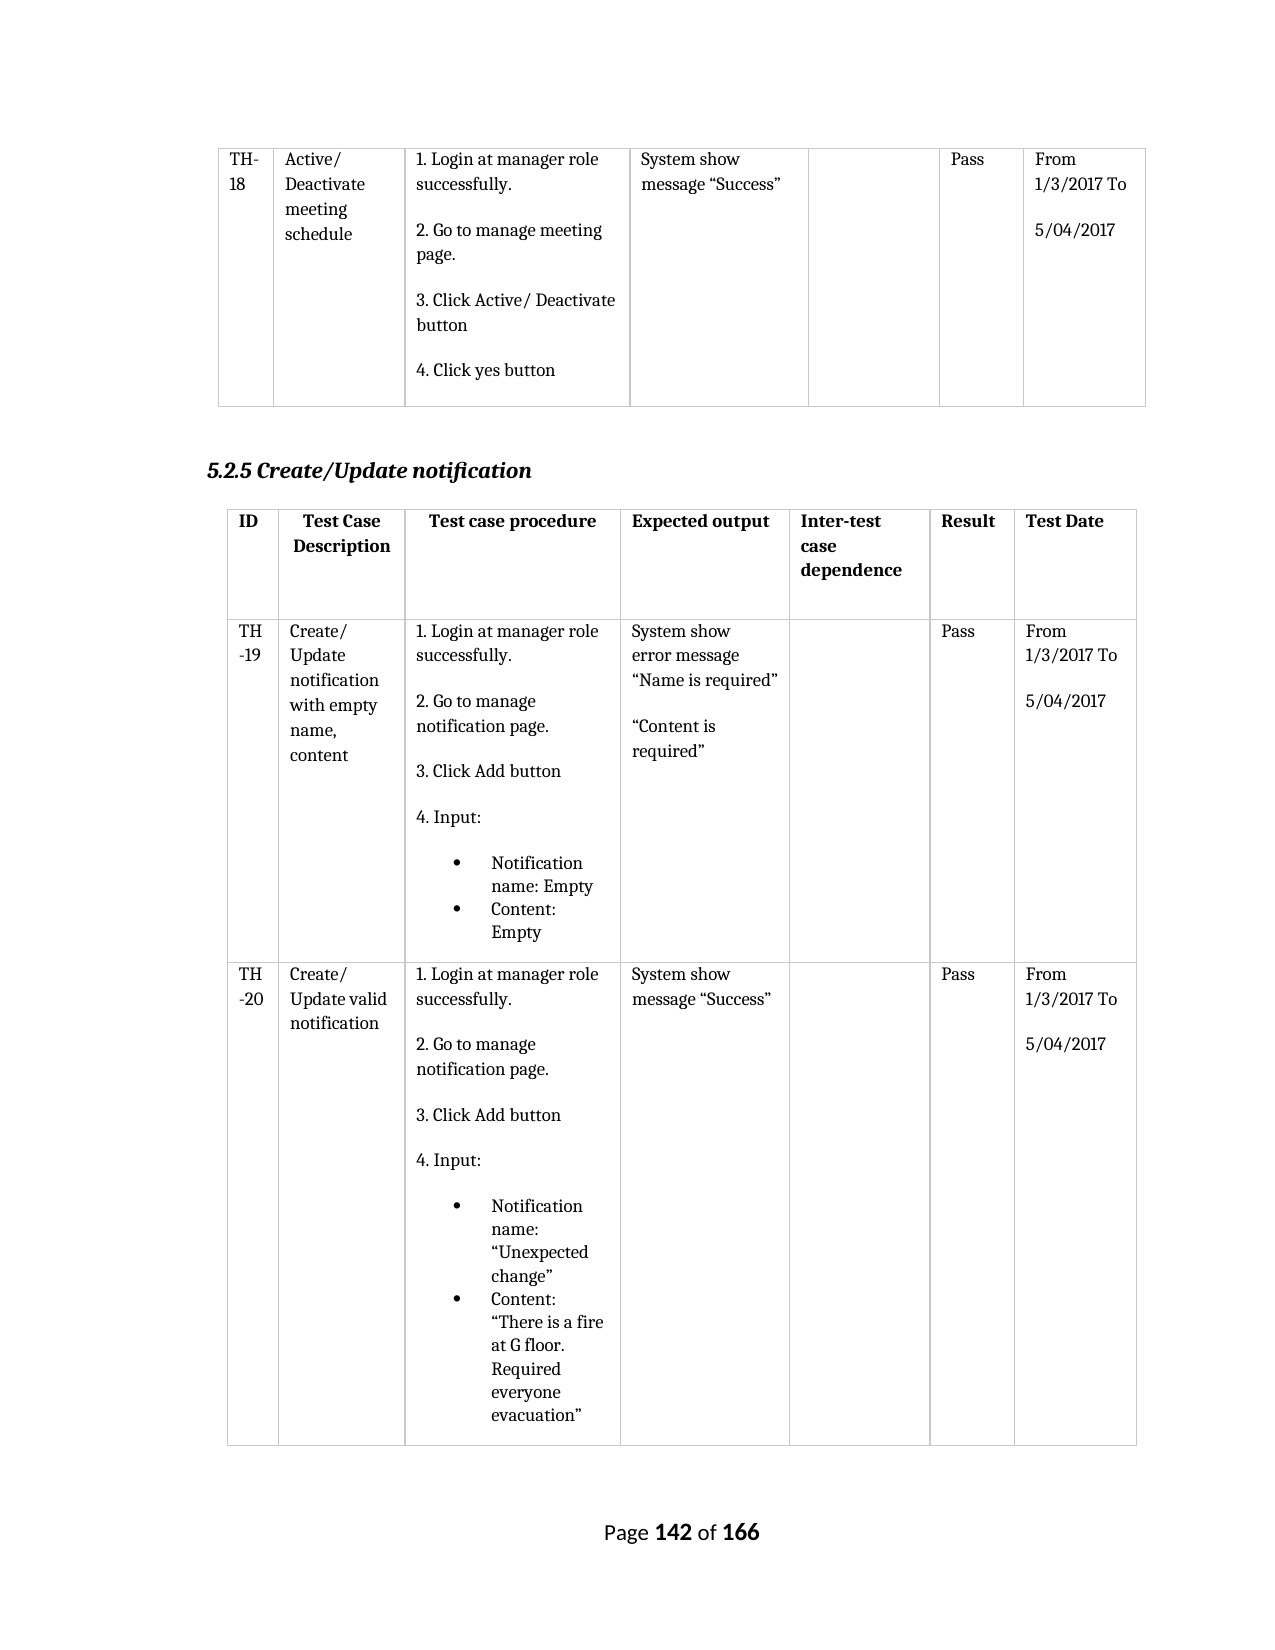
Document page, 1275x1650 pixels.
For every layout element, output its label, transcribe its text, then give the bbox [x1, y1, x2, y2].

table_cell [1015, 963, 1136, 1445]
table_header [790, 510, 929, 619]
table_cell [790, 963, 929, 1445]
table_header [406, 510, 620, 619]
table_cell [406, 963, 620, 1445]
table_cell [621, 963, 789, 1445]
text 5.2.5 Create/Update notification [207, 458, 1157, 485]
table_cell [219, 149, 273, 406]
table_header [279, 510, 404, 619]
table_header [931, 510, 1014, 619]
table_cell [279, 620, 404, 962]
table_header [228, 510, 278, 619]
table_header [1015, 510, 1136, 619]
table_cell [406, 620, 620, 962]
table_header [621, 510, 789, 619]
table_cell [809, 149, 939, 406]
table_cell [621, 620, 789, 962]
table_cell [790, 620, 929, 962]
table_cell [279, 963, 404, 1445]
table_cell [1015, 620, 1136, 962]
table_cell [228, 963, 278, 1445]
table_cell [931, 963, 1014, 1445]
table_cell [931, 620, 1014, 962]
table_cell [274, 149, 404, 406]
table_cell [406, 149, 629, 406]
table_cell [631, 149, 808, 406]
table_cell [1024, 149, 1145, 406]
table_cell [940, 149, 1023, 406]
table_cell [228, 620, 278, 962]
